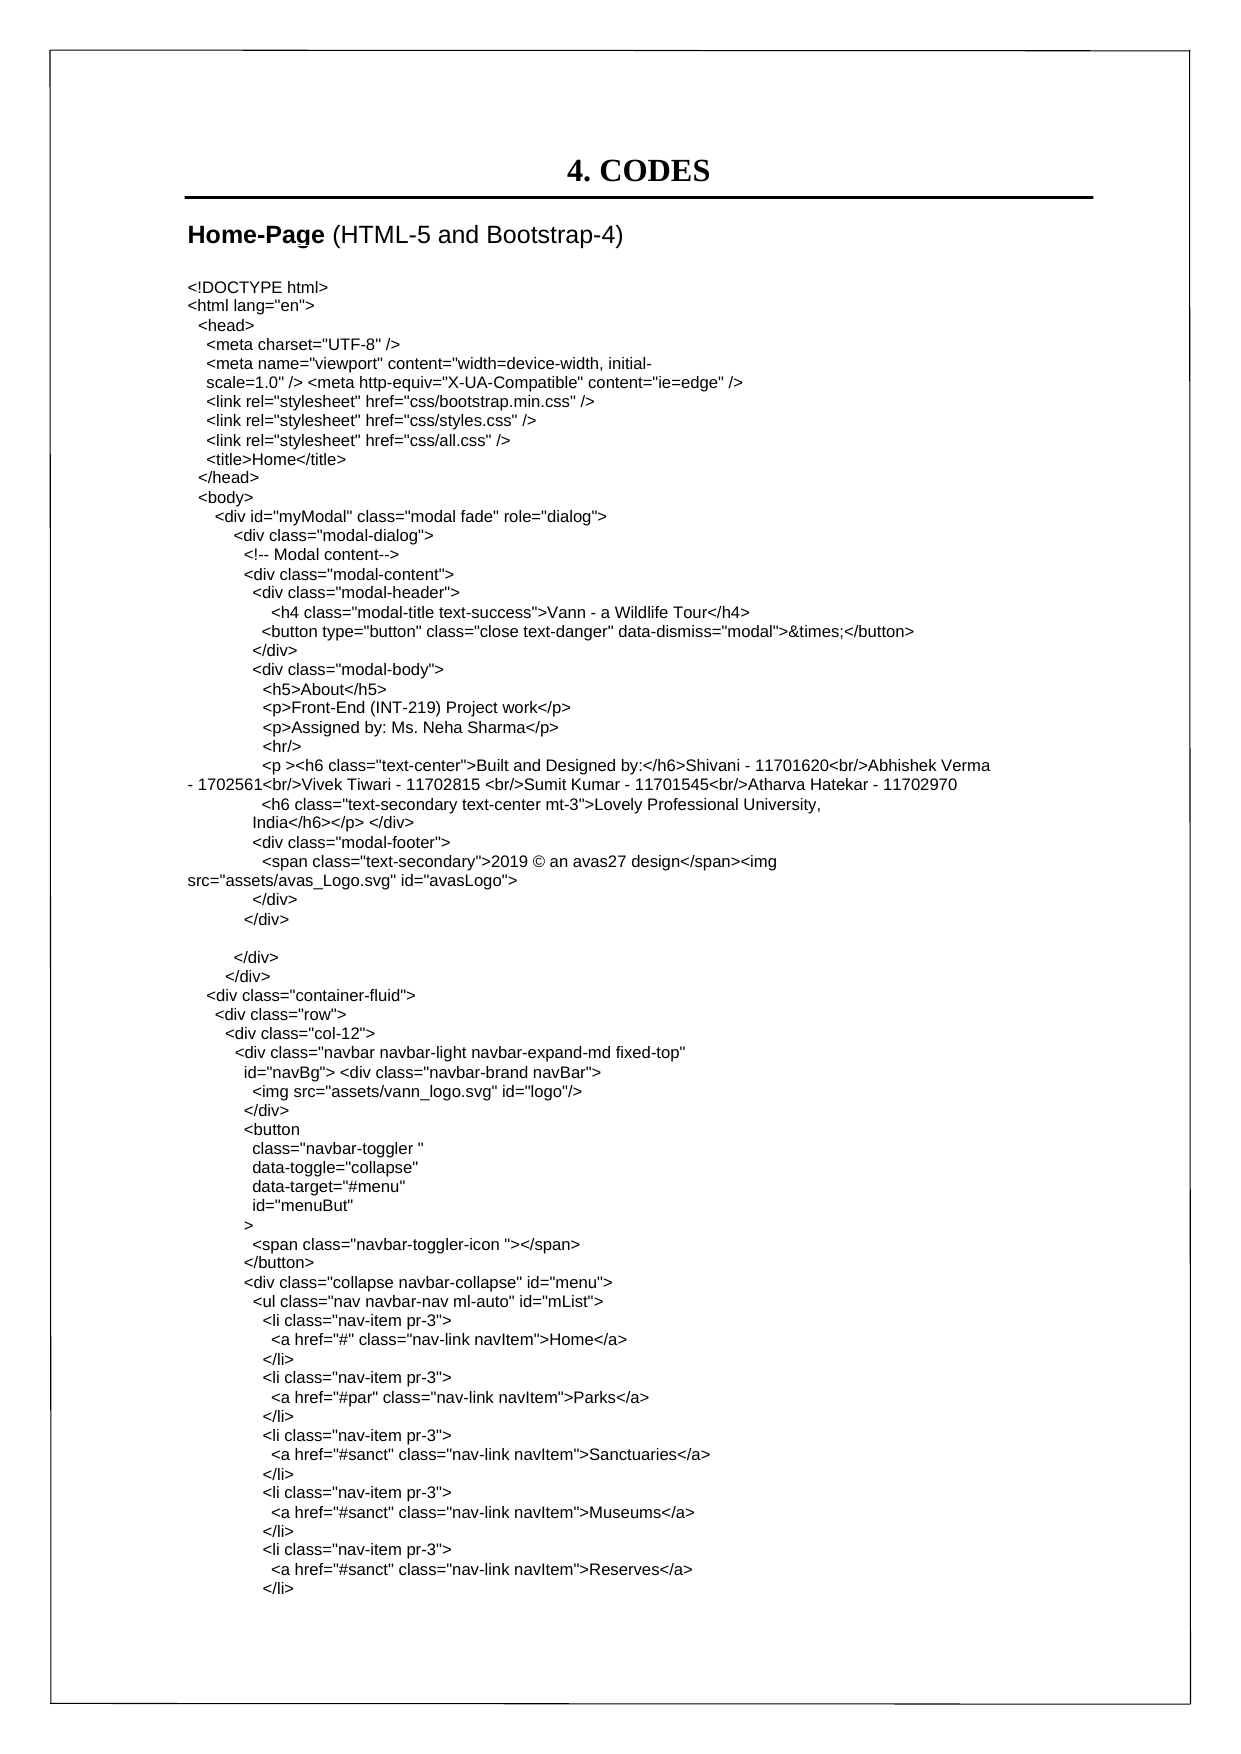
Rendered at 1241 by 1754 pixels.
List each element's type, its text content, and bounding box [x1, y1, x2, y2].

text <div class="navbar navbar-light navbar-expand-md fixed-top" id="navBg"> <div class="navbar-brand navBar"> [234, 1044, 781, 1082]
text <link rel="stylesheet" href="css/styles.css" /> [206, 411, 1090, 430]
text <meta name="viewport" content="width=device-width, initial-scale=1.0" /> <meta http-equiv="X-UA-Compatible" content="ie=edge" /> <link rel="stylesheet" href="css/bootstrap.min.css" /> [206, 355, 748, 411]
text <h4 class="modal-title text-success">Vann - a Wildlife Tour</h4> [271, 603, 1090, 622]
text </div> [225, 967, 1090, 986]
text <p>Assigned by: Ms. Neha Sharma</p> [262, 717, 1090, 737]
text <div class="modal-content"> [244, 564, 1090, 584]
text <a href="#par" class="nav-link navItem">Parks</a> [271, 1388, 1090, 1407]
text <div class="modal-header"> [252, 584, 1090, 602]
text </li> [262, 1407, 1090, 1426]
text <div class="collapse navbar-collapse" id="menu"> [150, 1273, 706, 1292]
text class="navbar-toggler " [252, 1139, 1090, 1158]
text <!DOCTYPE html> [187, 278, 1090, 297]
text <li class="nav-item pr-3"> [262, 1426, 1090, 1445]
text <button [244, 1120, 1090, 1139]
text <li class="nav-item pr-3"> [262, 1541, 1090, 1559]
text </div> [244, 1101, 1090, 1120]
text > [244, 1215, 1090, 1234]
text <body> [198, 488, 1090, 507]
text <a href="#" class="nav-link navItem">Home</a> [271, 1330, 1090, 1349]
text </div> [244, 909, 1090, 928]
text <!-- Modal content--> [244, 545, 1090, 564]
text </div> [233, 947, 1090, 967]
text <a href="#sanct" class="nav-link navItem">Sanctuaries</a> [271, 1445, 1090, 1464]
text <img src="assets/vann_logo.svg" id="logo"/> [252, 1082, 1090, 1101]
text <h6 class="text-secondary text-center mt-3">Lovely Professional University, India</h6></p> </div> [252, 795, 937, 832]
text 4. CODES [150, 151, 1127, 188]
text </head> [198, 469, 1090, 488]
text <html lang="en"> [187, 297, 1090, 316]
text <li class="nav-item pr-3"> [262, 1483, 1090, 1502]
text <li class="nav-item pr-3"> [262, 1369, 1090, 1387]
text </div> [252, 890, 1090, 909]
text <div class="modal-footer"> [252, 832, 1090, 852]
text </li> [262, 1464, 1090, 1483]
text <span class="navbar-toggler-icon "></span> [252, 1235, 1090, 1254]
text </li> [262, 1522, 1090, 1541]
text <link rel="stylesheet" href="css/all.css" /> [206, 430, 1090, 449]
text <head> [198, 316, 1090, 335]
text <div class="modal-body"> [252, 660, 1090, 679]
text data-toggle="collapse" [252, 1158, 1090, 1177]
text id="menuBut" [252, 1196, 1090, 1215]
text <a href="#sanct" class="nav-link navItem">Museums</a> [271, 1502, 1090, 1522]
text <div class="col-12"> [225, 1024, 1090, 1043]
text <div class="row"> [214, 1005, 1090, 1024]
text <h5>About</h5> [262, 679, 1090, 698]
text <title>Home</title> [206, 450, 1090, 469]
text Home-Page (HTML-5 and Bootstrap-4) [187, 220, 1090, 249]
text data-target="#menu" [252, 1177, 1090, 1196]
text <div class="modal-dialog"> [233, 526, 1090, 545]
text <button type="button" class="close text-danger" data-dismiss="modal">&times;</button> </div> [252, 623, 914, 660]
text </li> [262, 1579, 1090, 1598]
text <hr/> [262, 737, 1090, 756]
text <p>Front-End (INT-219) Project work</p> [262, 698, 1090, 717]
text </button> [244, 1254, 1090, 1273]
text <div class="container-fluid"> [206, 986, 1090, 1005]
text </li> [262, 1349, 1090, 1369]
text <meta charset="UTF-8" /> [206, 335, 1090, 354]
text <li class="nav-item pr-3"> [262, 1311, 1090, 1330]
text <ul class="nav navbar-nav ml-auto" id="mList"> [150, 1292, 706, 1311]
text <p ><h6 class="text-center">Built and Designed by:</h6>Shivani - 11701620<br/>Abhishek Verma - 1702561<br/>Vivek Tiwari - 11702815 <br/>Sumit Kumar - 11701545<br/>Atharva Hatekar - 11702970 [187, 757, 1000, 794]
text <span class="text-secondary">2019 © an avas27 design</span><img src="assets/avas_Logo.svg" id="avasLogo"> [187, 853, 989, 890]
text <a href="#sanct" class="nav-link navItem">Reserves</a> [271, 1560, 1090, 1579]
text <div id="myModal" class="modal fade" role="dialog"> [214, 507, 1090, 526]
